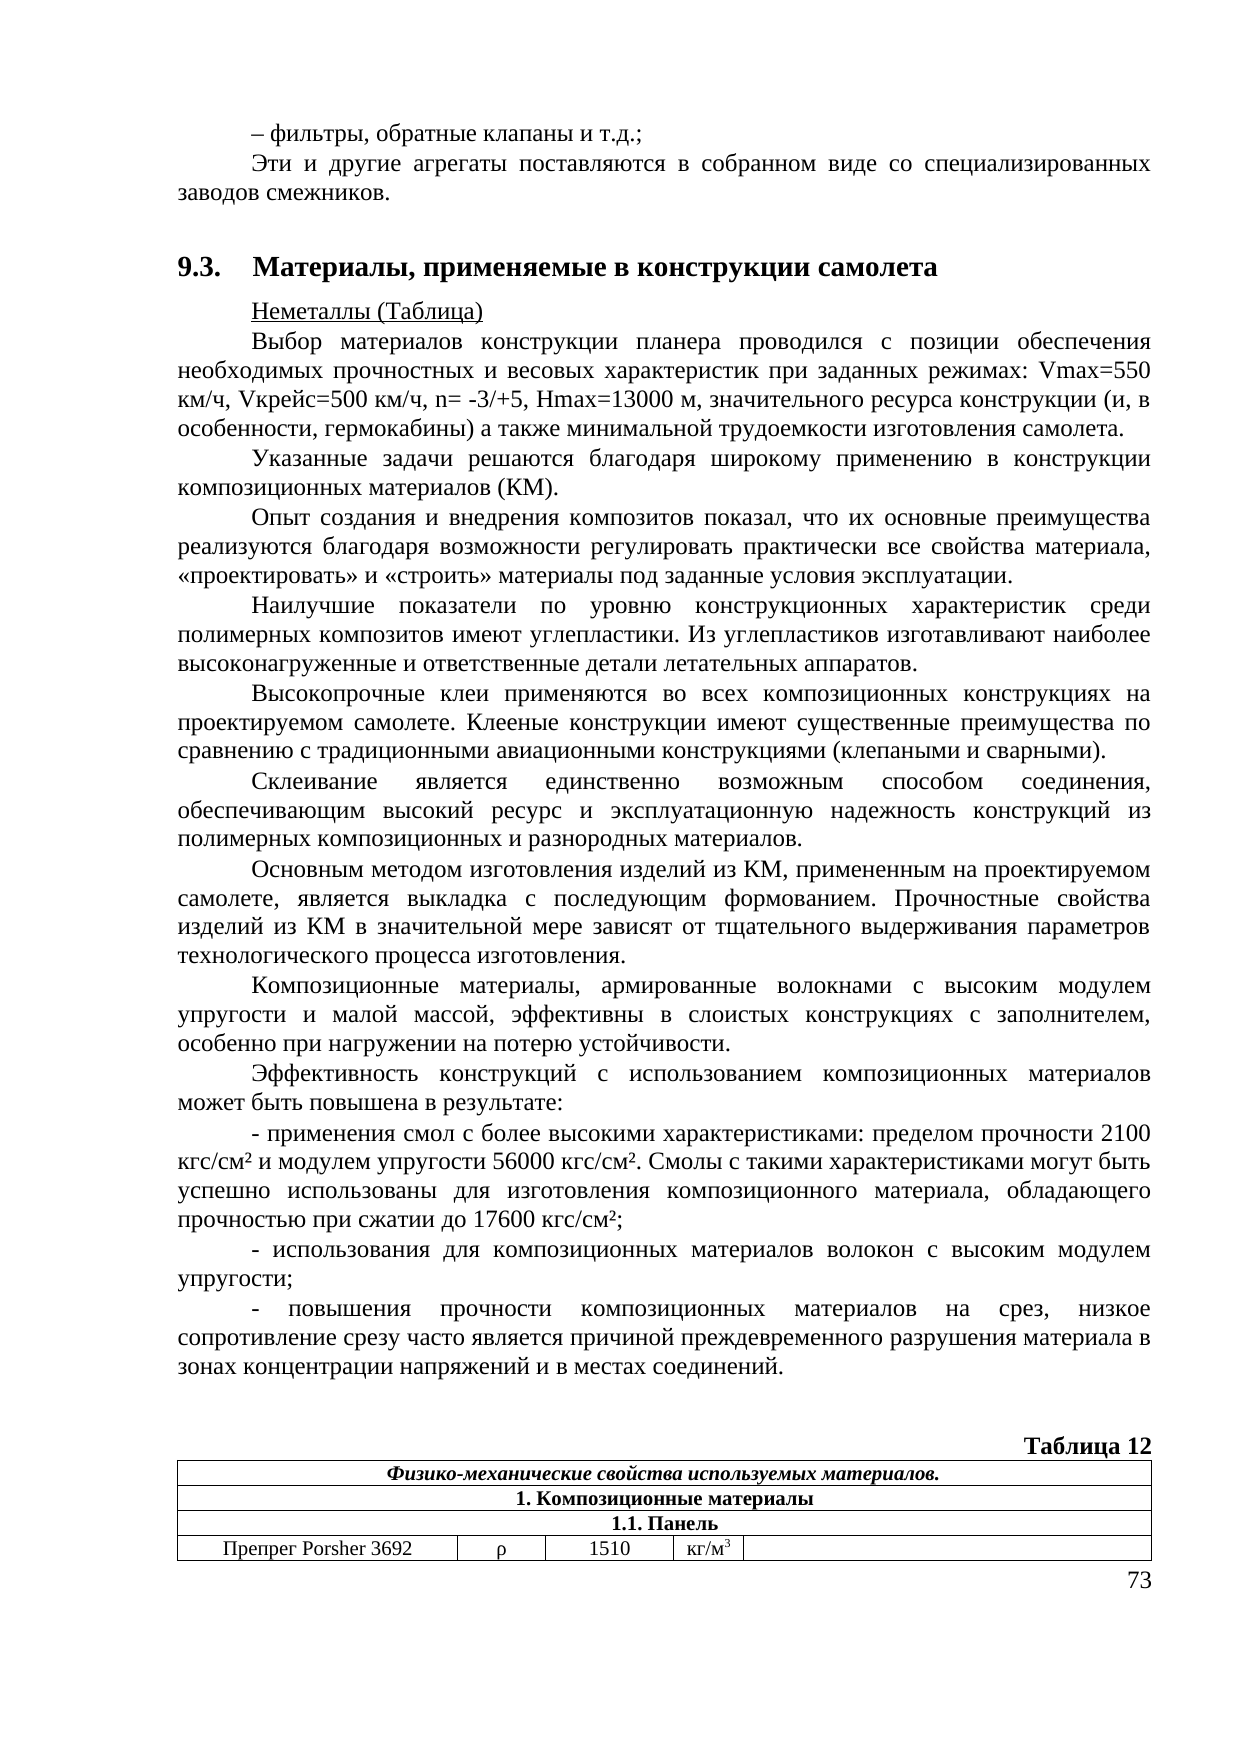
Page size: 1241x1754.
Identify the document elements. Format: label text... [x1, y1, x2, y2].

text Выбор материалов конструкции планера проводился с позиции обеспечения необходимых прочностных и весовых характеристик при заданных режимах: Vmax=550 км/ч, Vкрейс=500 км/ч, n= -3/+5, Hmax=13000 м, значительного ресурса конструкции (и, в особенности, гермокабины) а также минимальной трудоемкости изготовления самолета. [177, 326, 1152, 441]
text Неметаллы (Таблица) [177, 296, 1152, 325]
text Таблица 12 [177, 1431, 1152, 1460]
table_cell ρ [458, 1536, 545, 1560]
text Высокопрочные клеи применяются во всех композиционных конструкциях на проектируемом самолете. Клееные конструкции имеют существенные преимущества по сравнению с традиционными авиационными конструкциями (клепаными и сварными). [177, 678, 1152, 764]
text Основным методом изготовления изделий из КМ, примененным на проектируемом самолете, является выкладка с последующим формованием. Прочностные свойства изделий из КМ в значительной мере зависят от тщательного выдерживания параметров технологического процесса изготовления. [177, 854, 1152, 969]
text Наилучшие показатели по уровню конструкционных характеристик среди полимерных композитов имеют углепластики. Из углепластиков изготавливают наиболее высоконагруженные и ответственные детали летательных аппаратов. [177, 590, 1152, 676]
text Эффективность конструкций с использованием композиционных материалов может быть повышена в результате: [177, 1058, 1152, 1116]
text Указанные задачи решаются благодаря широкому применению в конструкции композиционных материалов (КМ). [177, 443, 1152, 501]
text - повышения прочности композиционных материалов на срез, низкое сопротивление срезу часто является причиной преждевременного разрушения материала в зонах концентрации напряжений и в местах соединений. [177, 1293, 1152, 1380]
table_header Физико-механические свойства используемых материалов. [178, 1461, 1151, 1485]
text Склеивание является единственно возможным способом соединения, обеспечивающим высокий ресурс и эксплуатационную надежность конструкций из полимерных композиционных и разнородных материалов. [177, 766, 1152, 852]
text - применения смол с более высокими характеристиками: пределом прочности 2100 кгс/см² и модулем упругости 56000 кгс/см². Смолы с такими характеристиками могут быть успешно использованы для изготовления композиционного материала, обладающего прочностью при сжатии до 17600 кгс/см²; [177, 1118, 1152, 1233]
text – фильтры, обратные клапаны и т.д.; [177, 118, 1152, 147]
text Материалы, применяемые в конструкции самолета [177, 249, 1152, 282]
text Композиционные материалы, армированные волокнами с высоким модулем упругости и малой массой, эффективны в слоистых конструкциях с заполнителем, особенно при нагружении на потерю устойчивости. [177, 971, 1152, 1057]
table_cell 1.1. Панель [178, 1511, 1151, 1535]
table_cell кг/м3 [674, 1536, 743, 1560]
table_cell [744, 1536, 1151, 1560]
text - использования для композиционных материалов волокон с высоким модулем упругости; [177, 1234, 1152, 1292]
text Опыт создания и внедрения композитов показал, что их основные преимущества реализуются благодаря возможности регулировать практически все свойства материала, «проектировать» и «строить» материалы под заданные условия эксплуатации. [177, 502, 1152, 588]
table_cell 1. Композиционные материалы [178, 1486, 1151, 1510]
table_cell 1510 [546, 1536, 673, 1560]
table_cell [178, 1536, 457, 1560]
text Эти и другие агрегаты поставляются в собранном виде со специализированных заводов смежников. [177, 148, 1152, 206]
